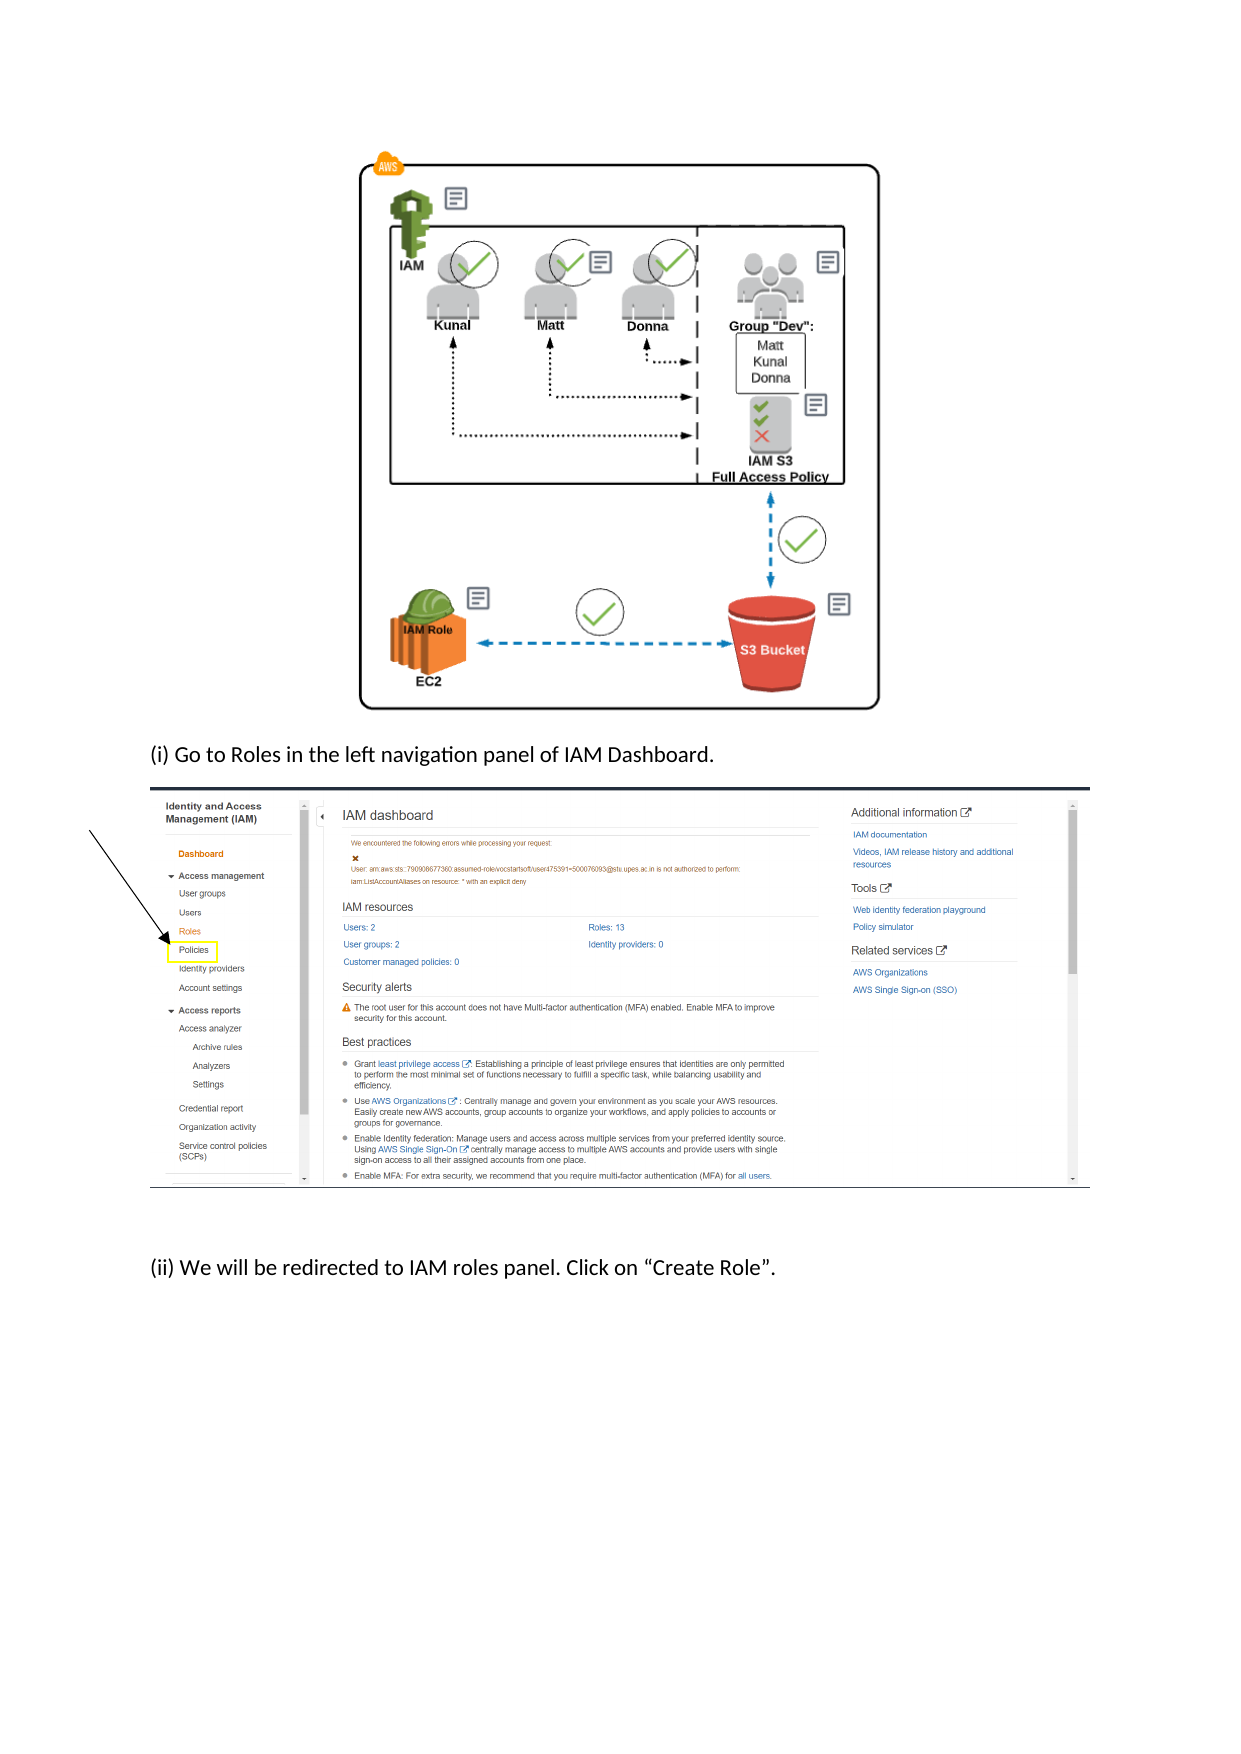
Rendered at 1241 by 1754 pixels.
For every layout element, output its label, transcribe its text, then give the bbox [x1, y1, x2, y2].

text (i) Go to Roles in the left navigation panel of IAM Dashboard. [150, 740, 1090, 768]
text (ii) We will be redirected to IAM roles panel. Click on “Create Role”. [150, 1253, 1090, 1281]
picture [169, 943, 216, 961]
picture [351, 150, 890, 722]
picture [150, 787, 1090, 1188]
